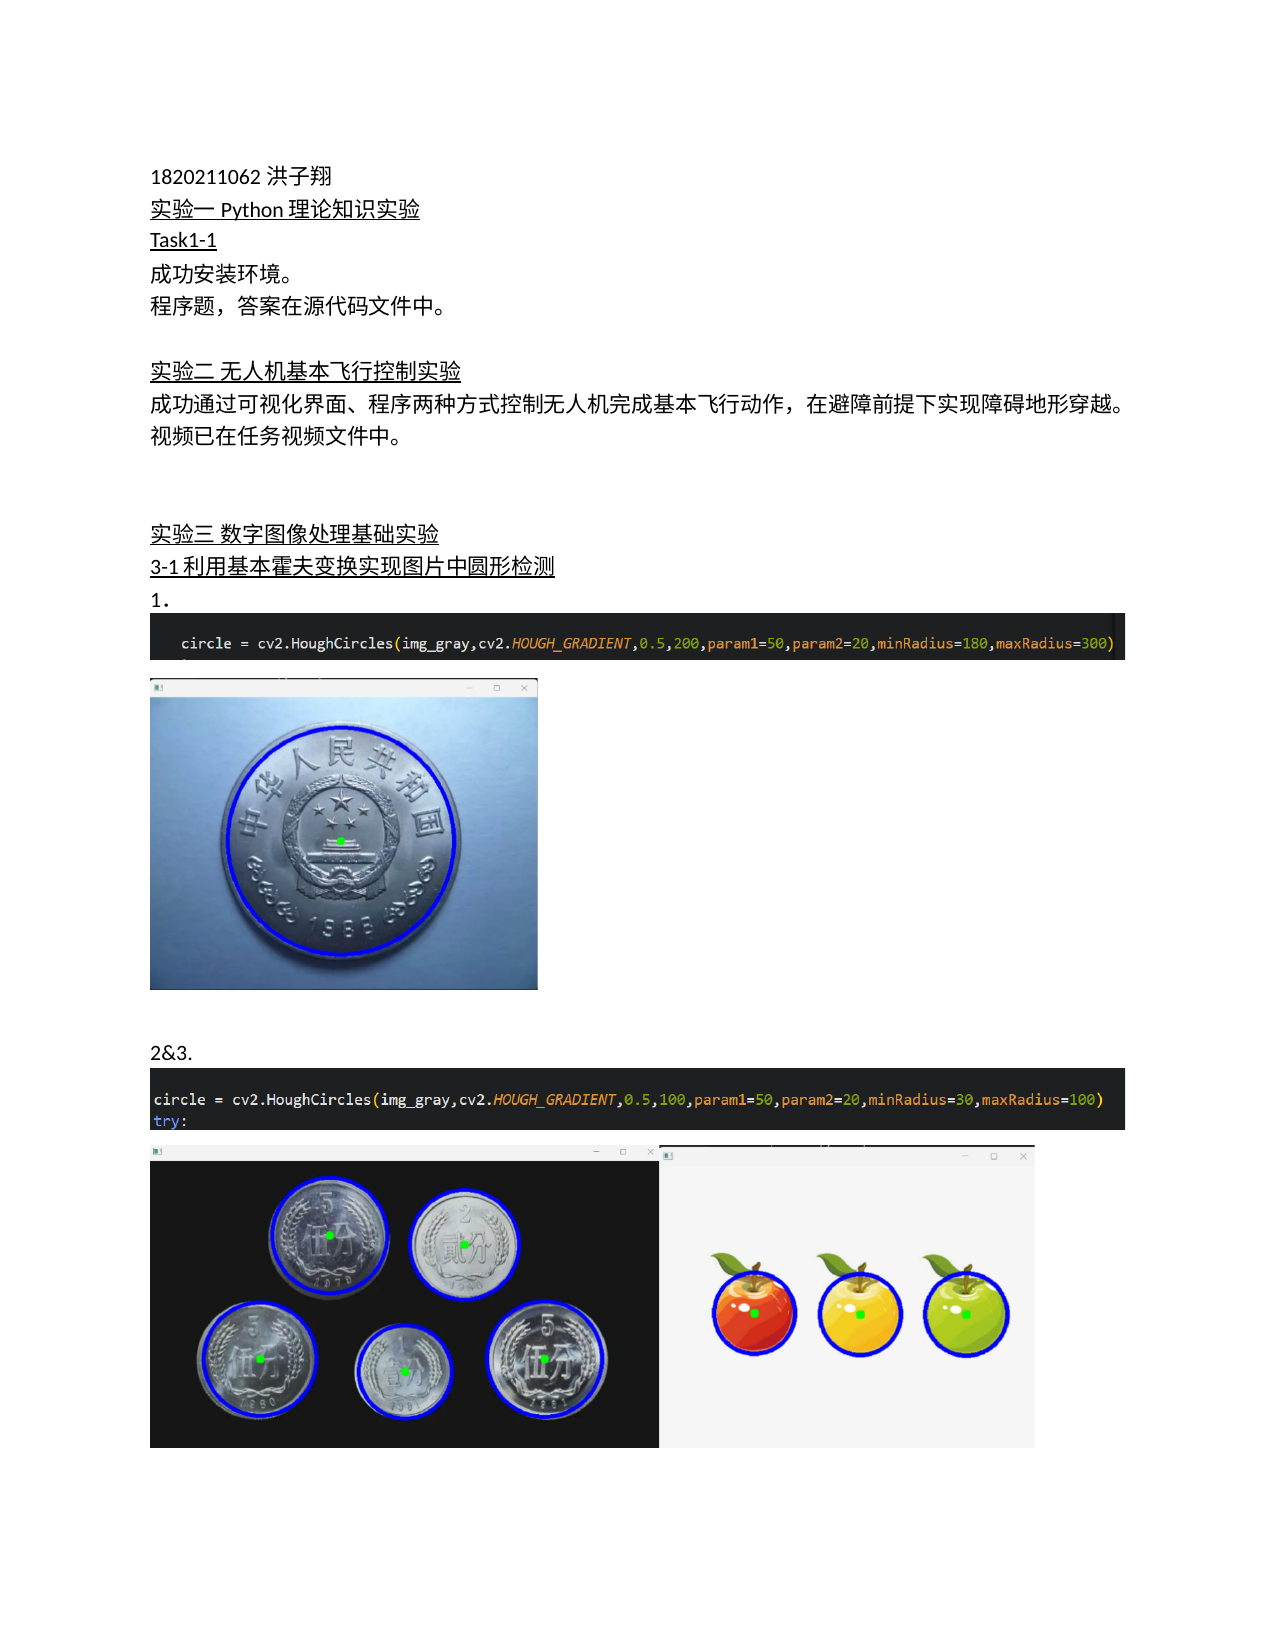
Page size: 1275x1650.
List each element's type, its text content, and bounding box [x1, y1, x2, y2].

picture [150, 1068, 1125, 1130]
text 程序题，答案在源代码文件中。 [150, 289, 1125, 321]
text 实验三 数字图像处理基础实验 [150, 516, 1125, 549]
text 视频已在任务视频文件中。 [150, 419, 1125, 451]
text 实验一 Python 理论知识实验 [150, 191, 1125, 224]
text 3-1利用基本霍夫变换实现图片中圆形检测 [150, 549, 1125, 581]
picture [150, 1145, 1035, 1448]
text 成功通过可视化界面、程序两种方式控制无人机完成基本飞行动作，在避障前提下实现障碍地形穿越。 [150, 386, 1125, 419]
text 1820211062 洪子翔 [150, 159, 1125, 191]
text 实验二 无人机基本飞行控制实验 [150, 354, 1125, 386]
text Task1-1 [150, 224, 1125, 256]
text 2&3. [150, 1036, 1125, 1068]
picture [150, 613, 1125, 660]
text 成功安装环境。 [150, 256, 1125, 289]
text 1． [150, 581, 1125, 613]
picture [150, 678, 538, 990]
